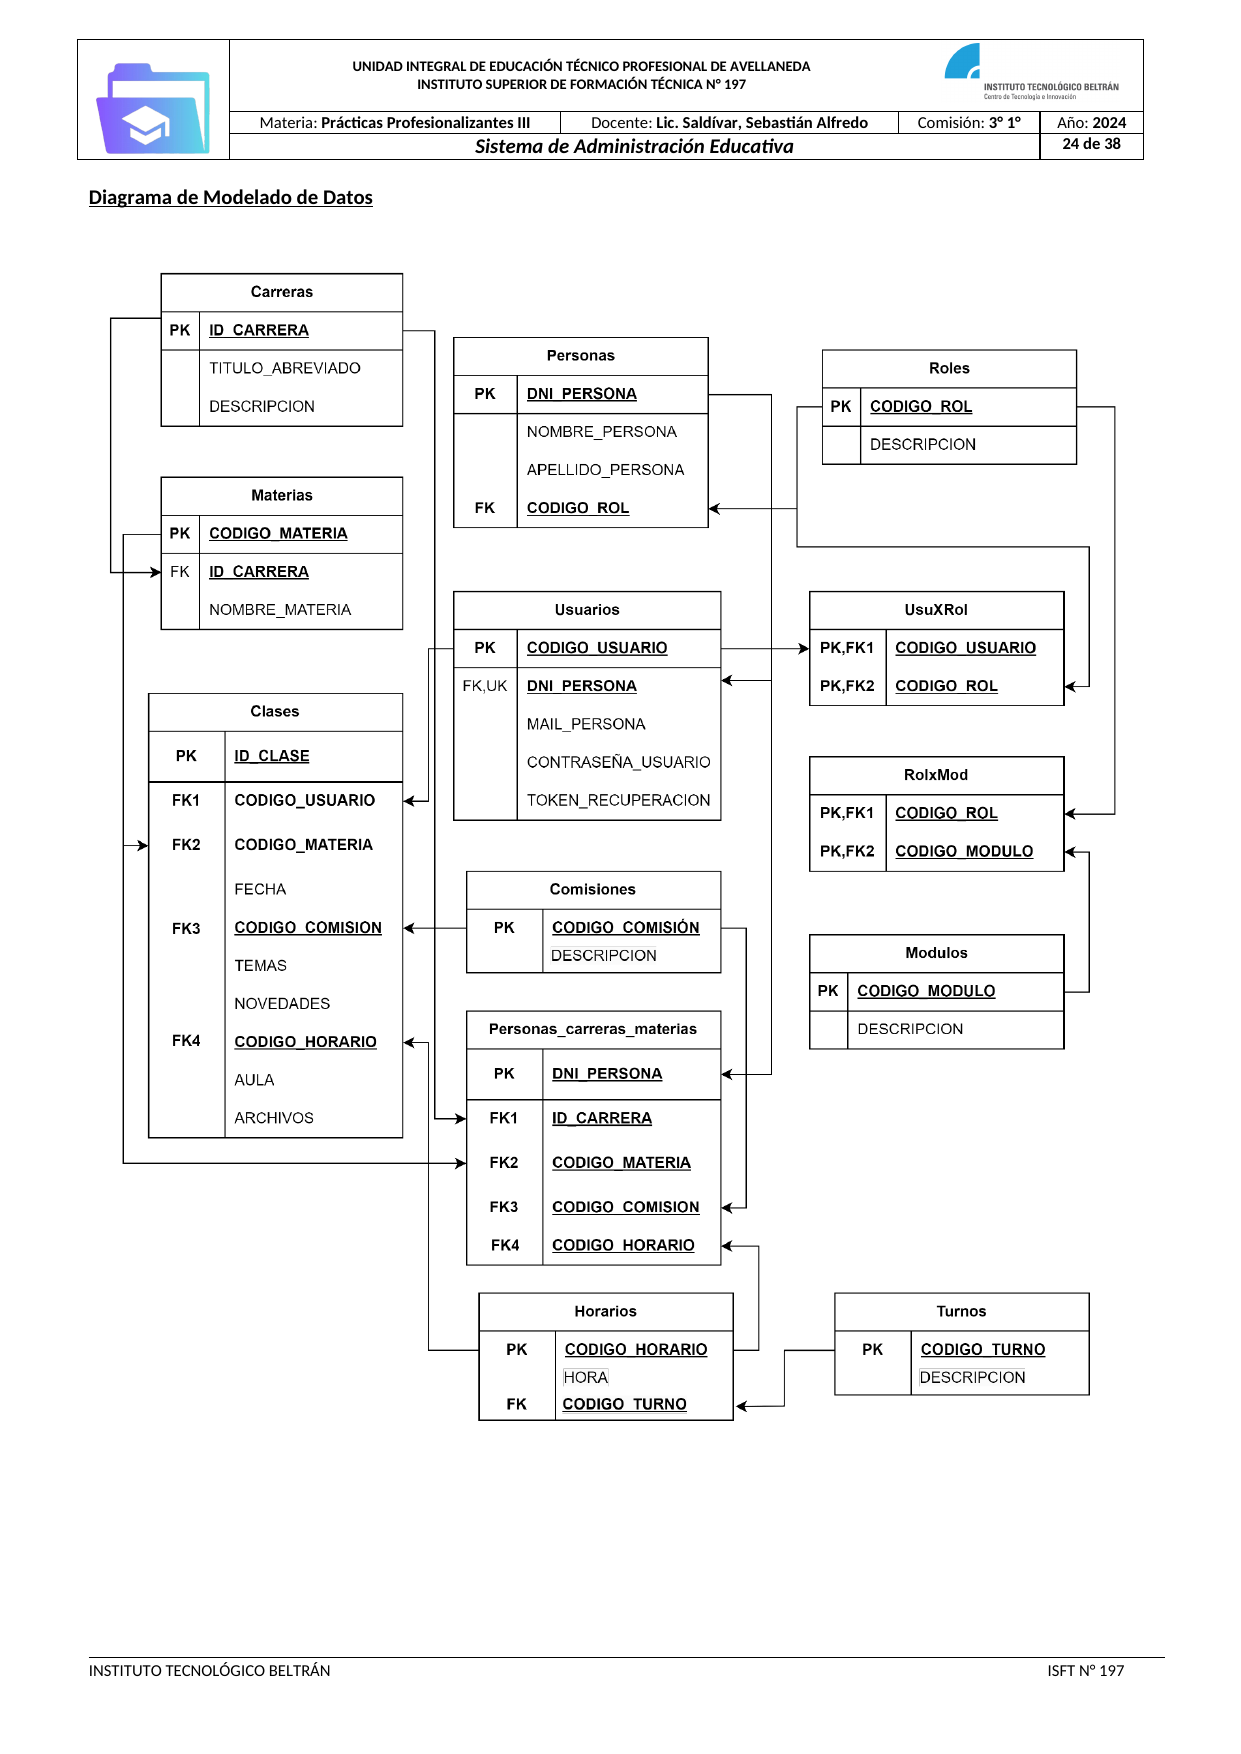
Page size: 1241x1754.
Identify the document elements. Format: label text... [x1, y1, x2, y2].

text Diagrama de Modelado de Datos [89, 184, 1165, 209]
picture [941, 40, 1121, 103]
picture [88, 53, 214, 154]
picture [88, 260, 1138, 1437]
